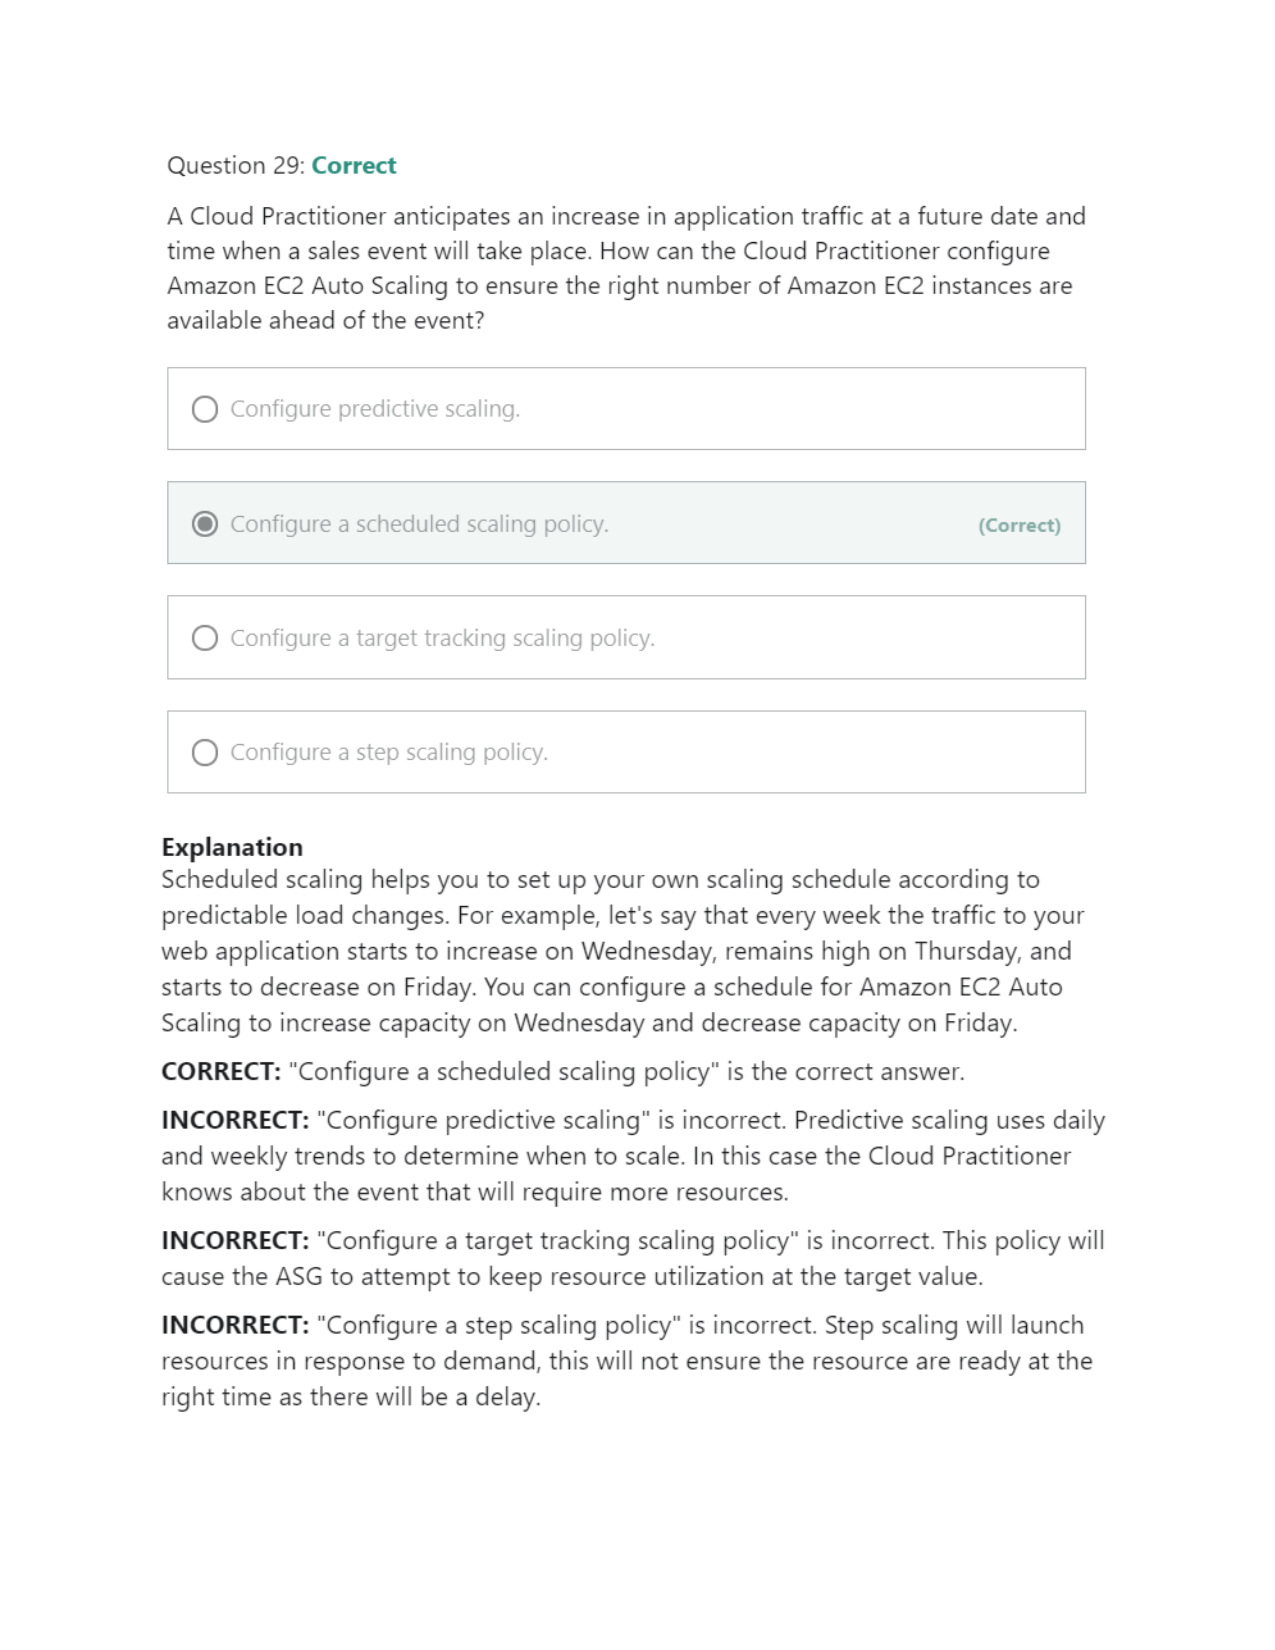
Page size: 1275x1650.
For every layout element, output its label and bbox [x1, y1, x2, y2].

picture [150, 150, 1125, 806]
picture [150, 824, 1125, 1417]
